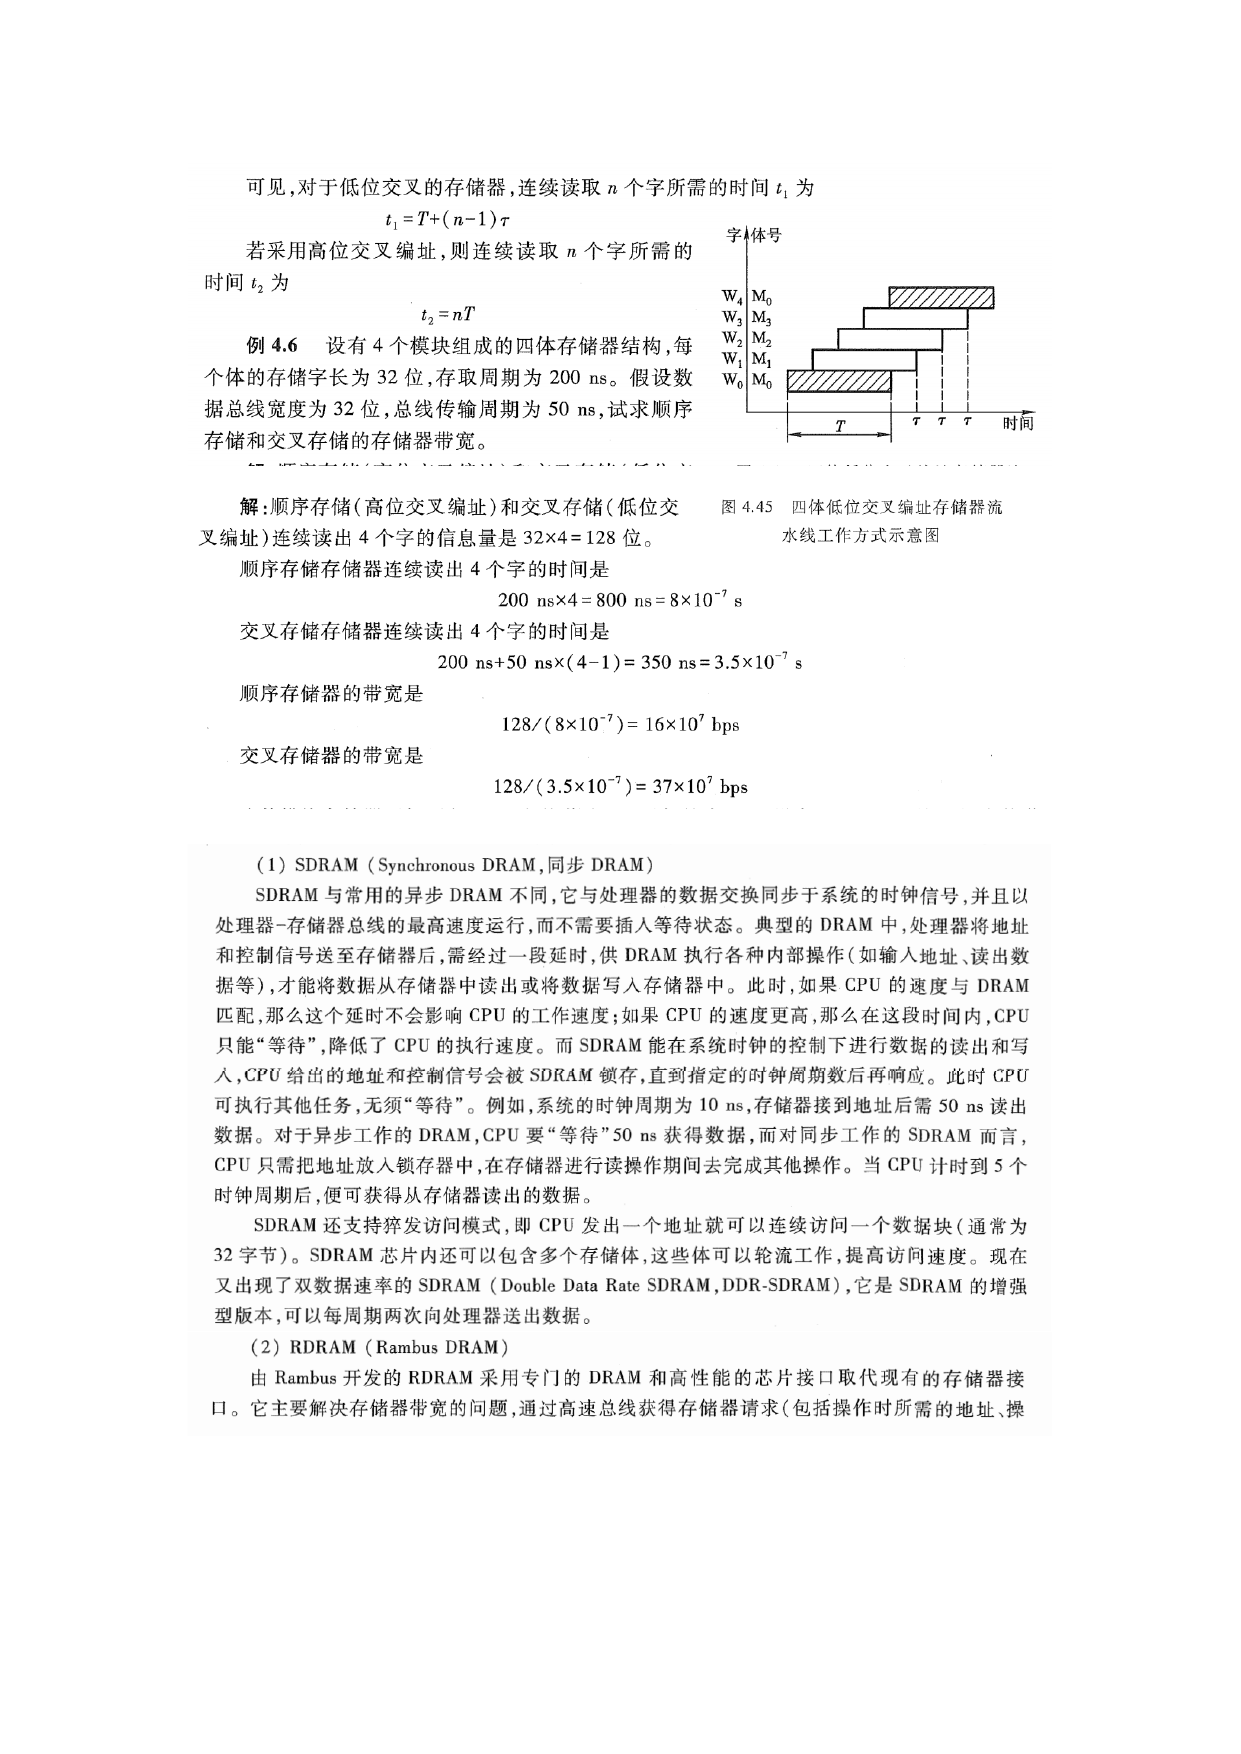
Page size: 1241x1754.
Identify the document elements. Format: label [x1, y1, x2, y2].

picture [187, 487, 1052, 809]
picture [187, 1332, 1053, 1436]
picture [187, 162, 1053, 466]
picture [187, 844, 1052, 1331]
